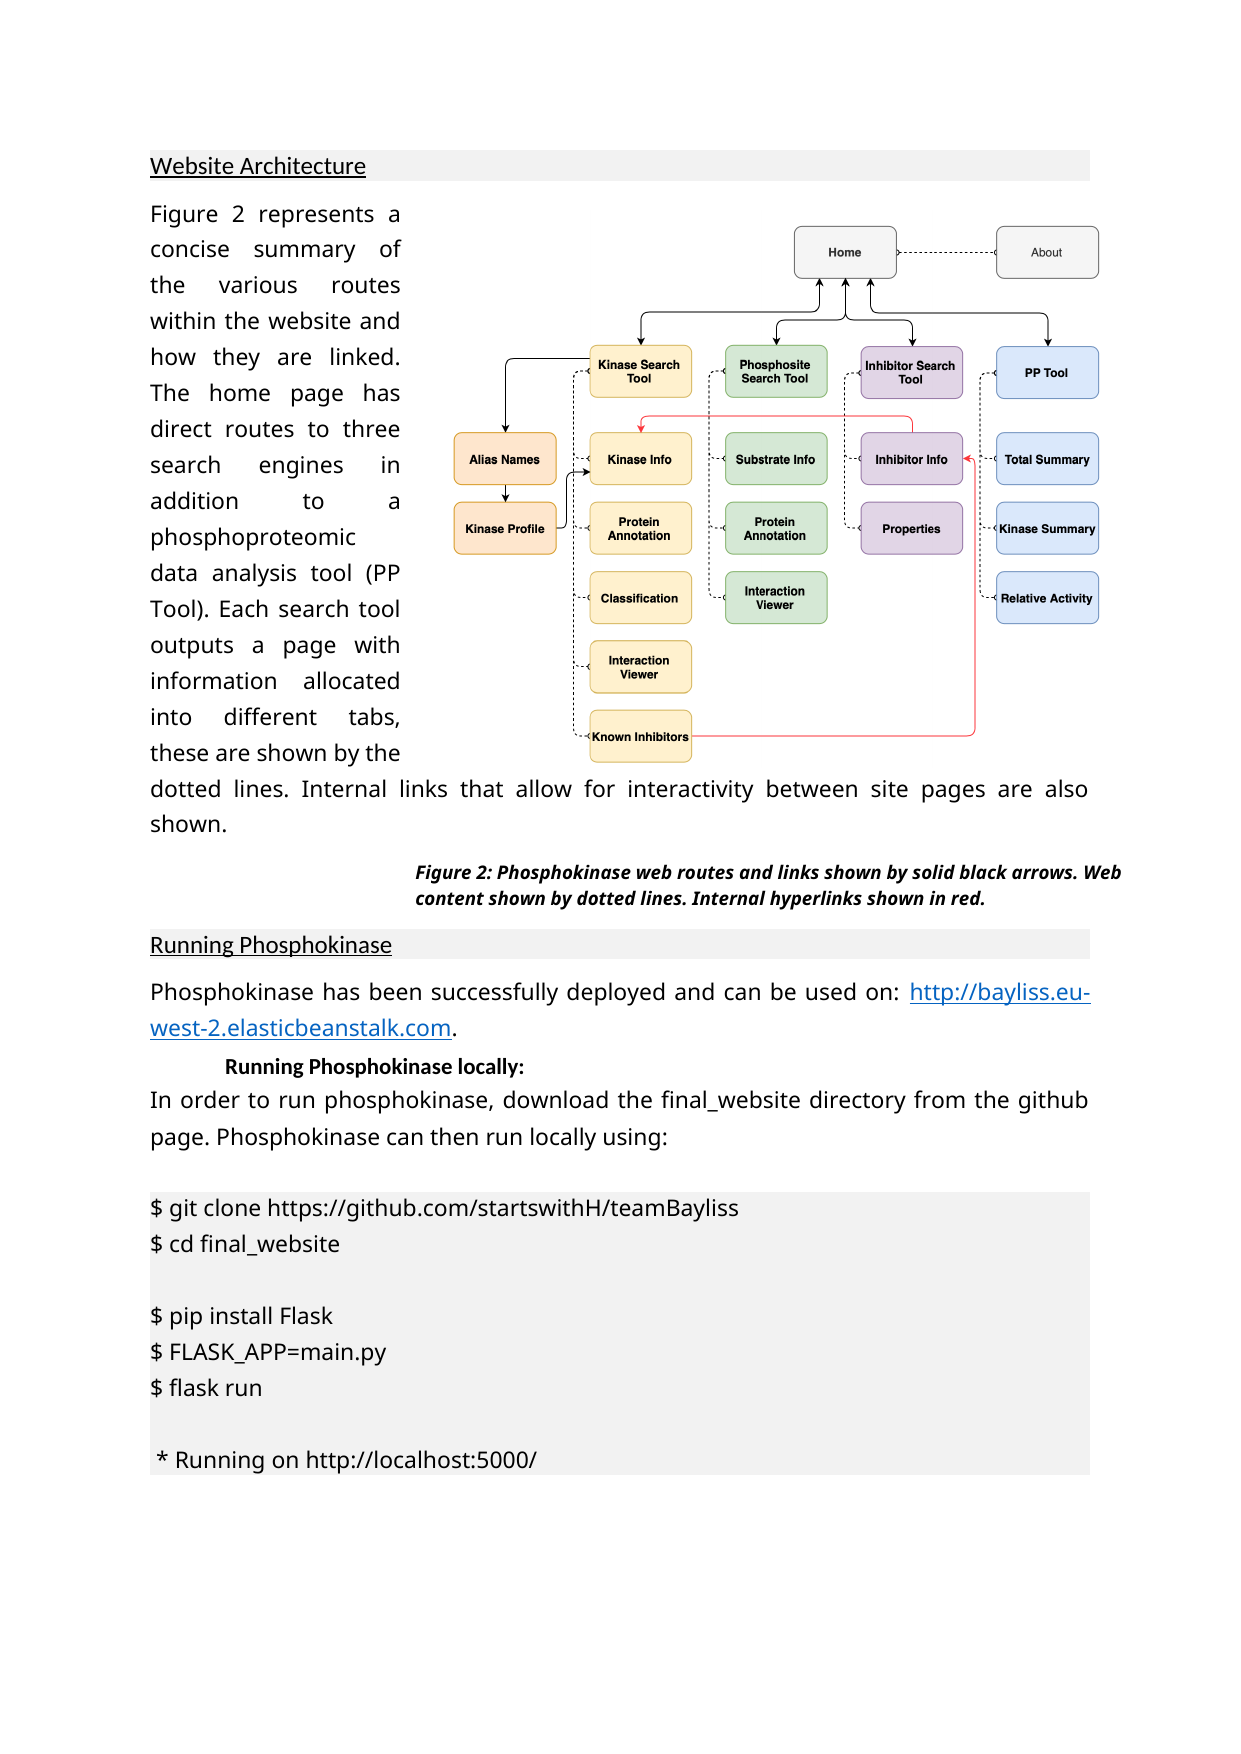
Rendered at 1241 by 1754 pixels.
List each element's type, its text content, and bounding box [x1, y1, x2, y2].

subtitle Website Architecture [150, 150, 1090, 181]
subtitle Running Phosphokinase locally: [225, 1052, 1090, 1080]
subtitle Running Phosphokinase [150, 929, 1090, 959]
text $ flask run [150, 1372, 1090, 1403]
text $ git clone https://github.com/startswithH/teamBayliss [150, 1192, 1090, 1223]
text In order to run phosphokinase, download the final_website directory from the github page. Phosphokinase can then run locally using: [150, 1084, 1090, 1152]
text $ cd final_website [150, 1228, 1090, 1259]
text Phosphokinase has been successfully deployed and can be used on: http://bayliss.eu-west-2.elasticbeanstalk.com. [150, 976, 1090, 1043]
text * Running on http://localhost:5000/ [150, 1444, 1090, 1475]
picture [420, 210, 1101, 767]
text $ pip install Flask [150, 1300, 1090, 1331]
text $ FLASK_APP=main.py [150, 1336, 1090, 1367]
